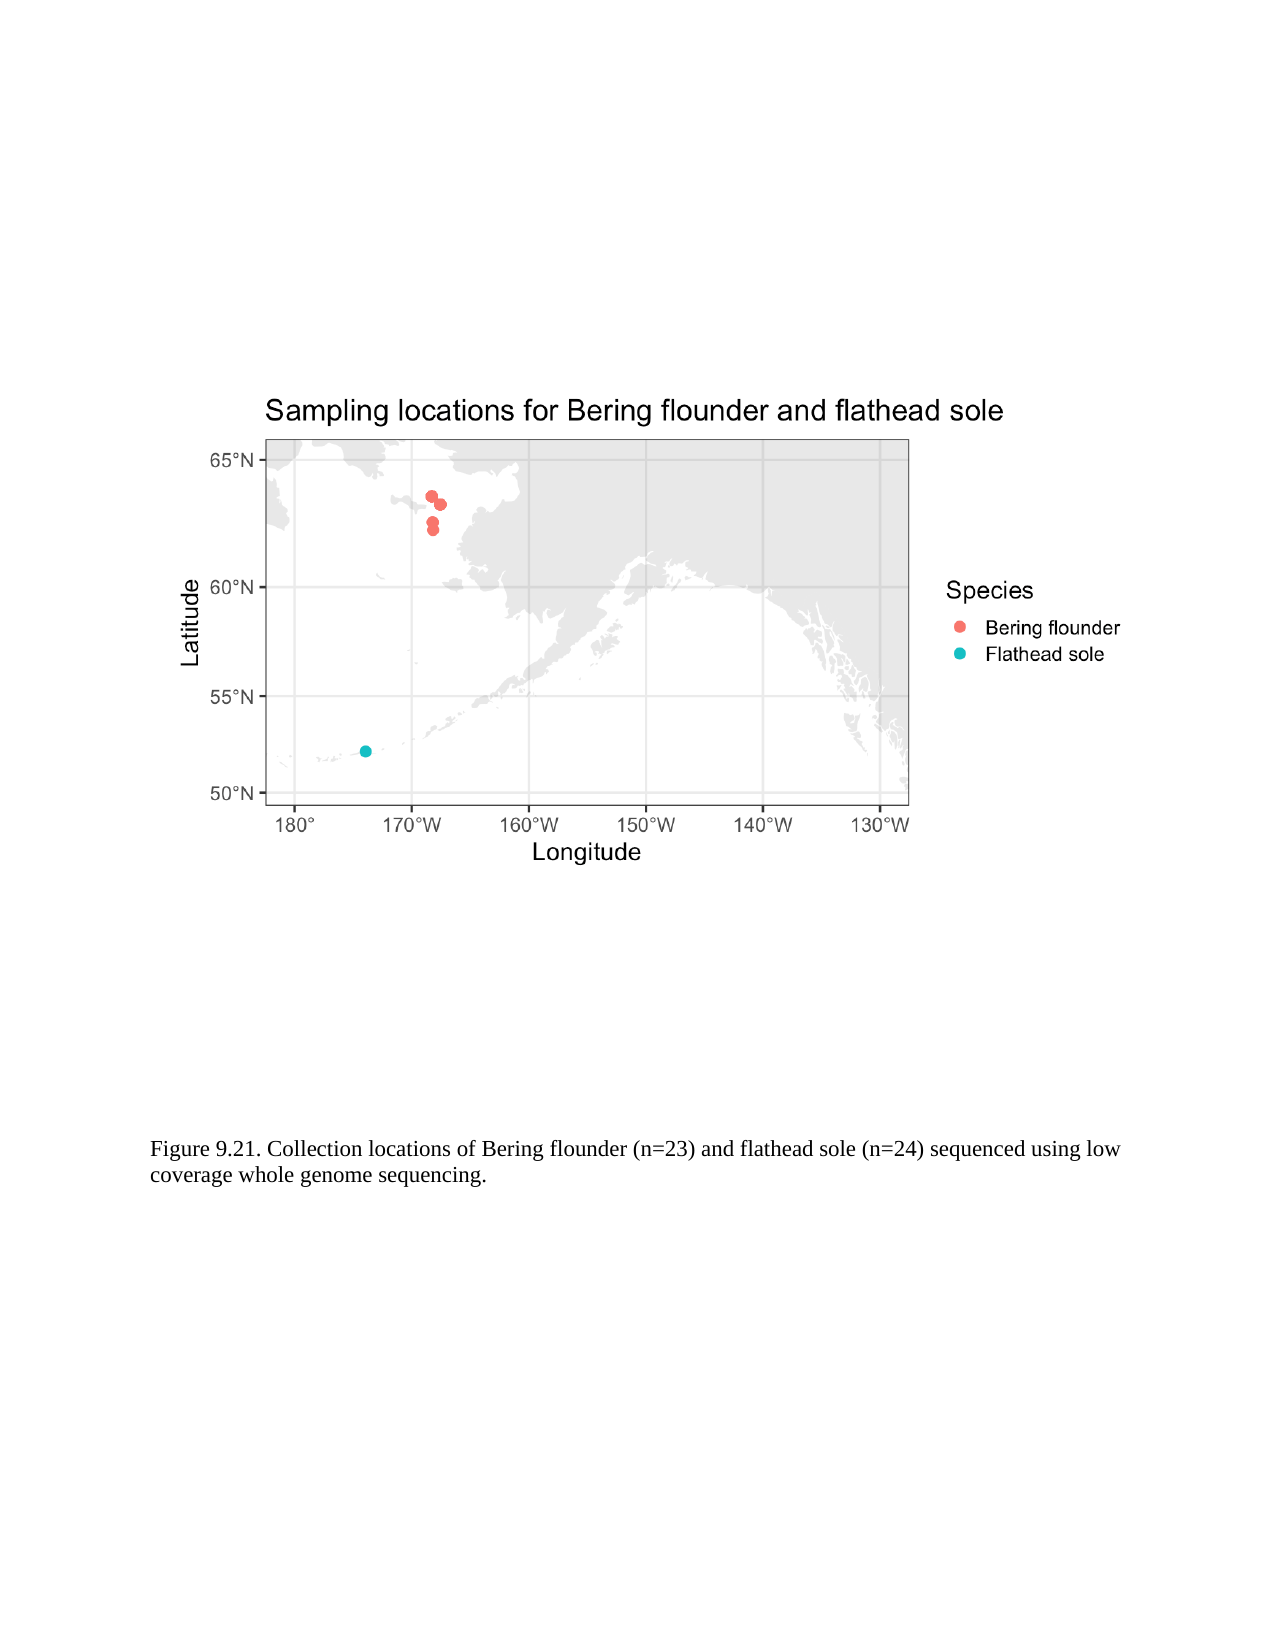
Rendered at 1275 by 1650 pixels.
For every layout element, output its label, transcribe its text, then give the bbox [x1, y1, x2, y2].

picture [168, 150, 1144, 1114]
text Figure 9.21. Collection locations of Bering flounder (n=23) and flathead sole (n=24) sequenced using low coverage whole genome sequencing. [150, 1135, 1125, 1188]
